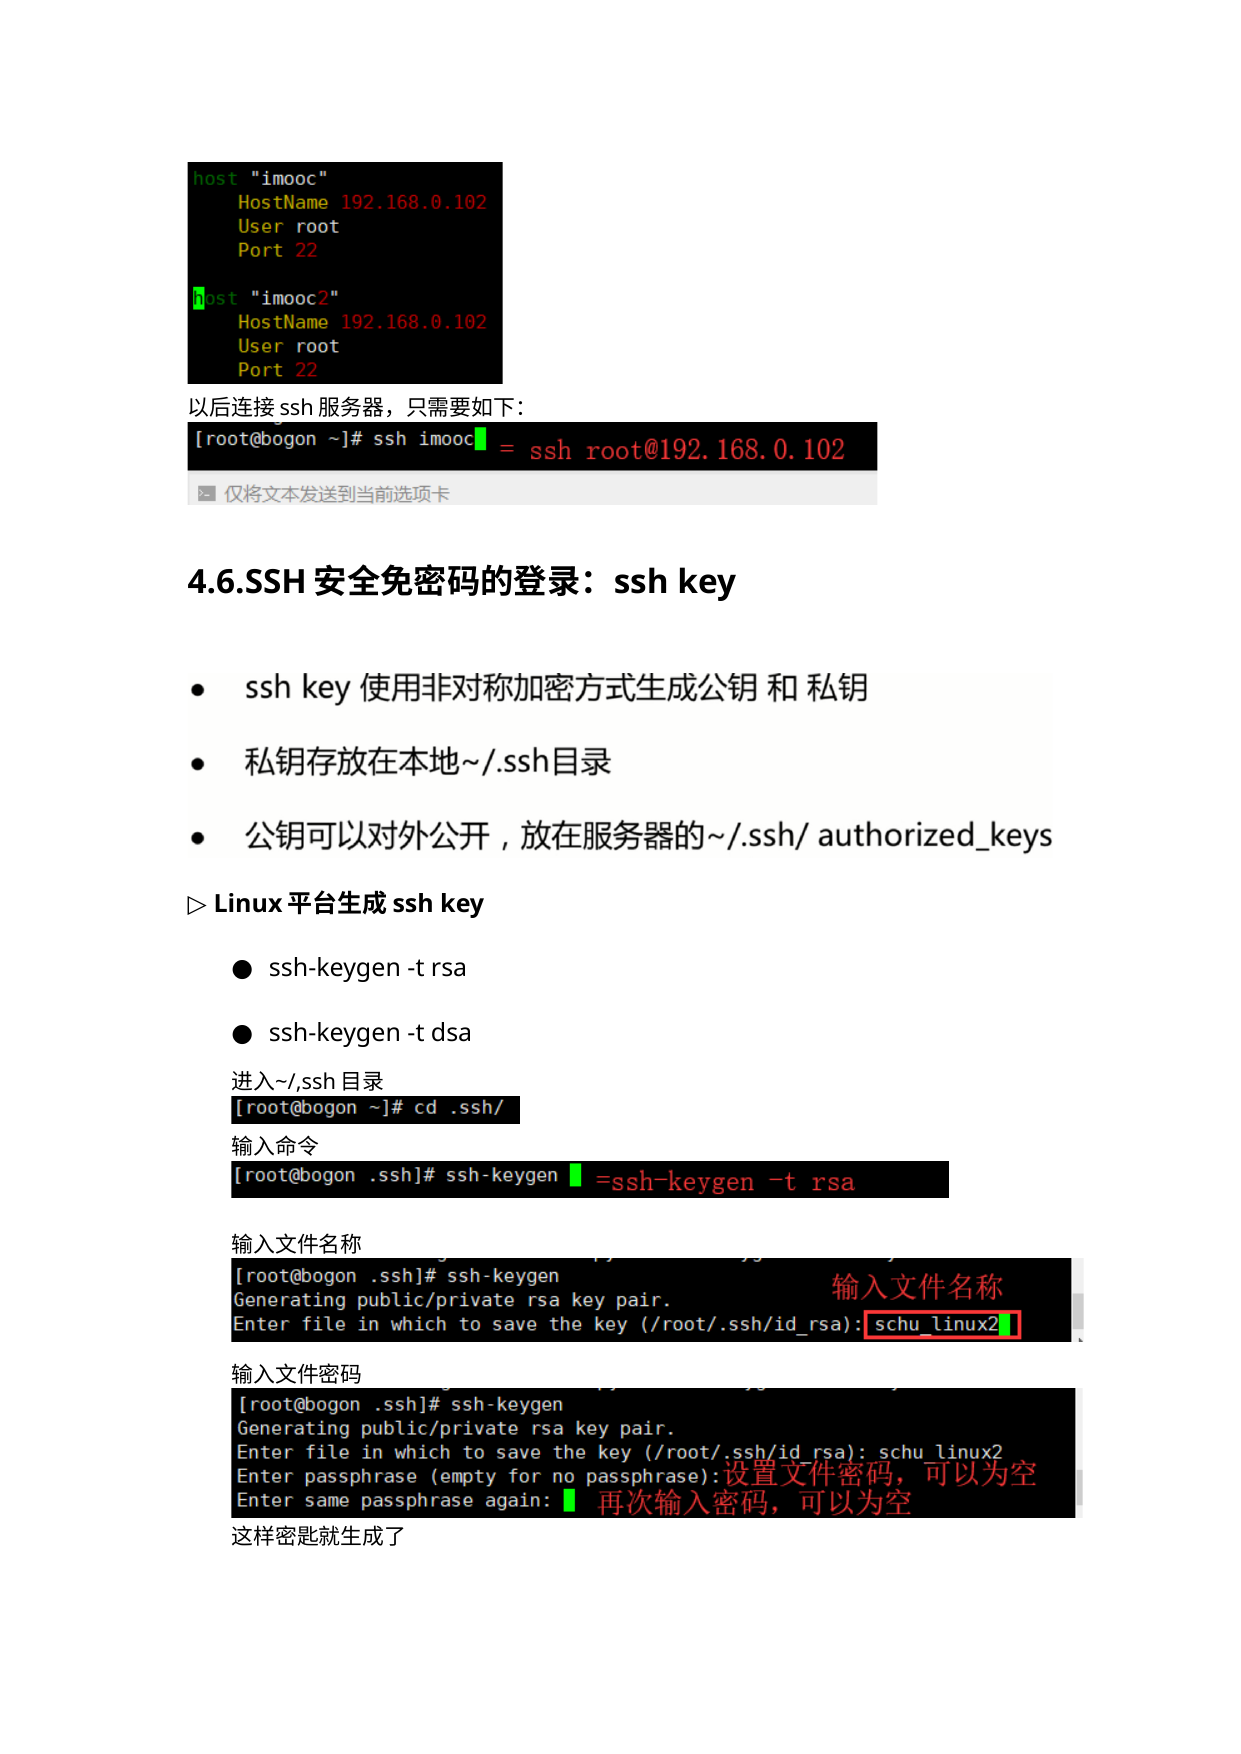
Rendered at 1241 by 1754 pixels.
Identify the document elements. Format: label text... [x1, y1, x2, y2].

picture [187, 422, 878, 505]
picture [231, 1096, 520, 1124]
list ssh-keygen -t dsa [231, 999, 1053, 1064]
picture [187, 673, 1053, 858]
text 进入~/,ssh目录 [231, 1064, 1053, 1096]
text 输入命令 [231, 1129, 1053, 1161]
picture [231, 1161, 949, 1198]
list ssh-keygen -t rsa [231, 934, 1053, 999]
text ▷ Linux平台生成ssh key [187, 869, 1053, 934]
picture [187, 162, 503, 384]
text 输入文件名称 [231, 1226, 1053, 1258]
text 输入文件密码 [231, 1356, 1053, 1388]
subtitle 4.6.SSH安全免密码的登录：ssh key [187, 547, 1053, 612]
text 这样密匙就生成了 [231, 1519, 1053, 1551]
picture [231, 1388, 1083, 1518]
text 以后连接ssh服务器，只需要如下： [187, 389, 1053, 422]
picture [231, 1258, 1084, 1342]
